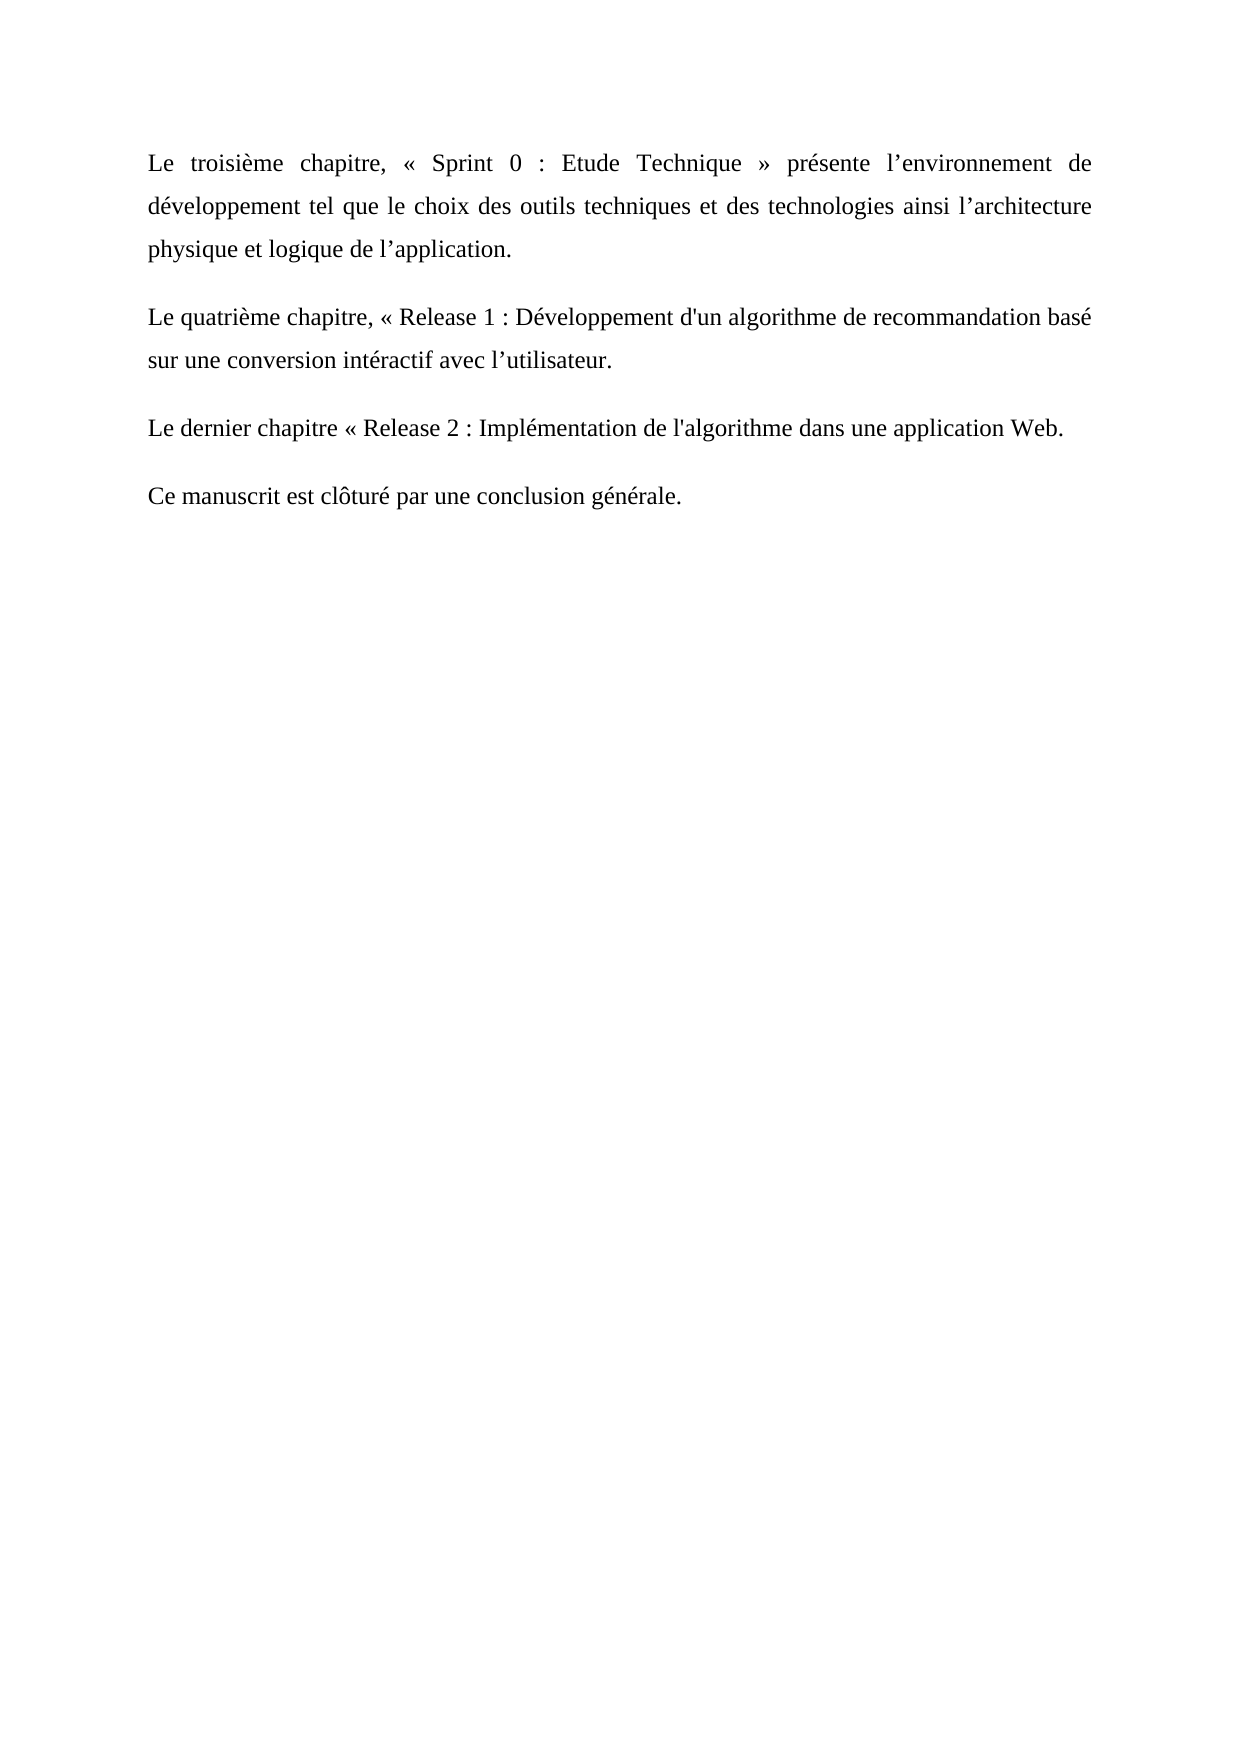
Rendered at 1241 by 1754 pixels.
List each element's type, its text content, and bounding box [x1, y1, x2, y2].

text Ce manuscrit est clôturé par une conclusion générale. [148, 481, 1093, 510]
text Le troisième chapitre, « Sprint 0 : Etude Technique » présente l’environnement de développement tel que le choix des outils techniques et des technologies ainsi l’architecture physique et logique de l’application. [148, 148, 1093, 263]
text Le dernier chapitre « Release 2 : Implémentation de l'algorithme dans une application Web. [148, 413, 1093, 442]
text Le quatrième chapitre, « Release 1 : Développement d'un algorithme de recommandation basé sur une conversion intéractif avec l’utilisateur. [148, 302, 1093, 374]
